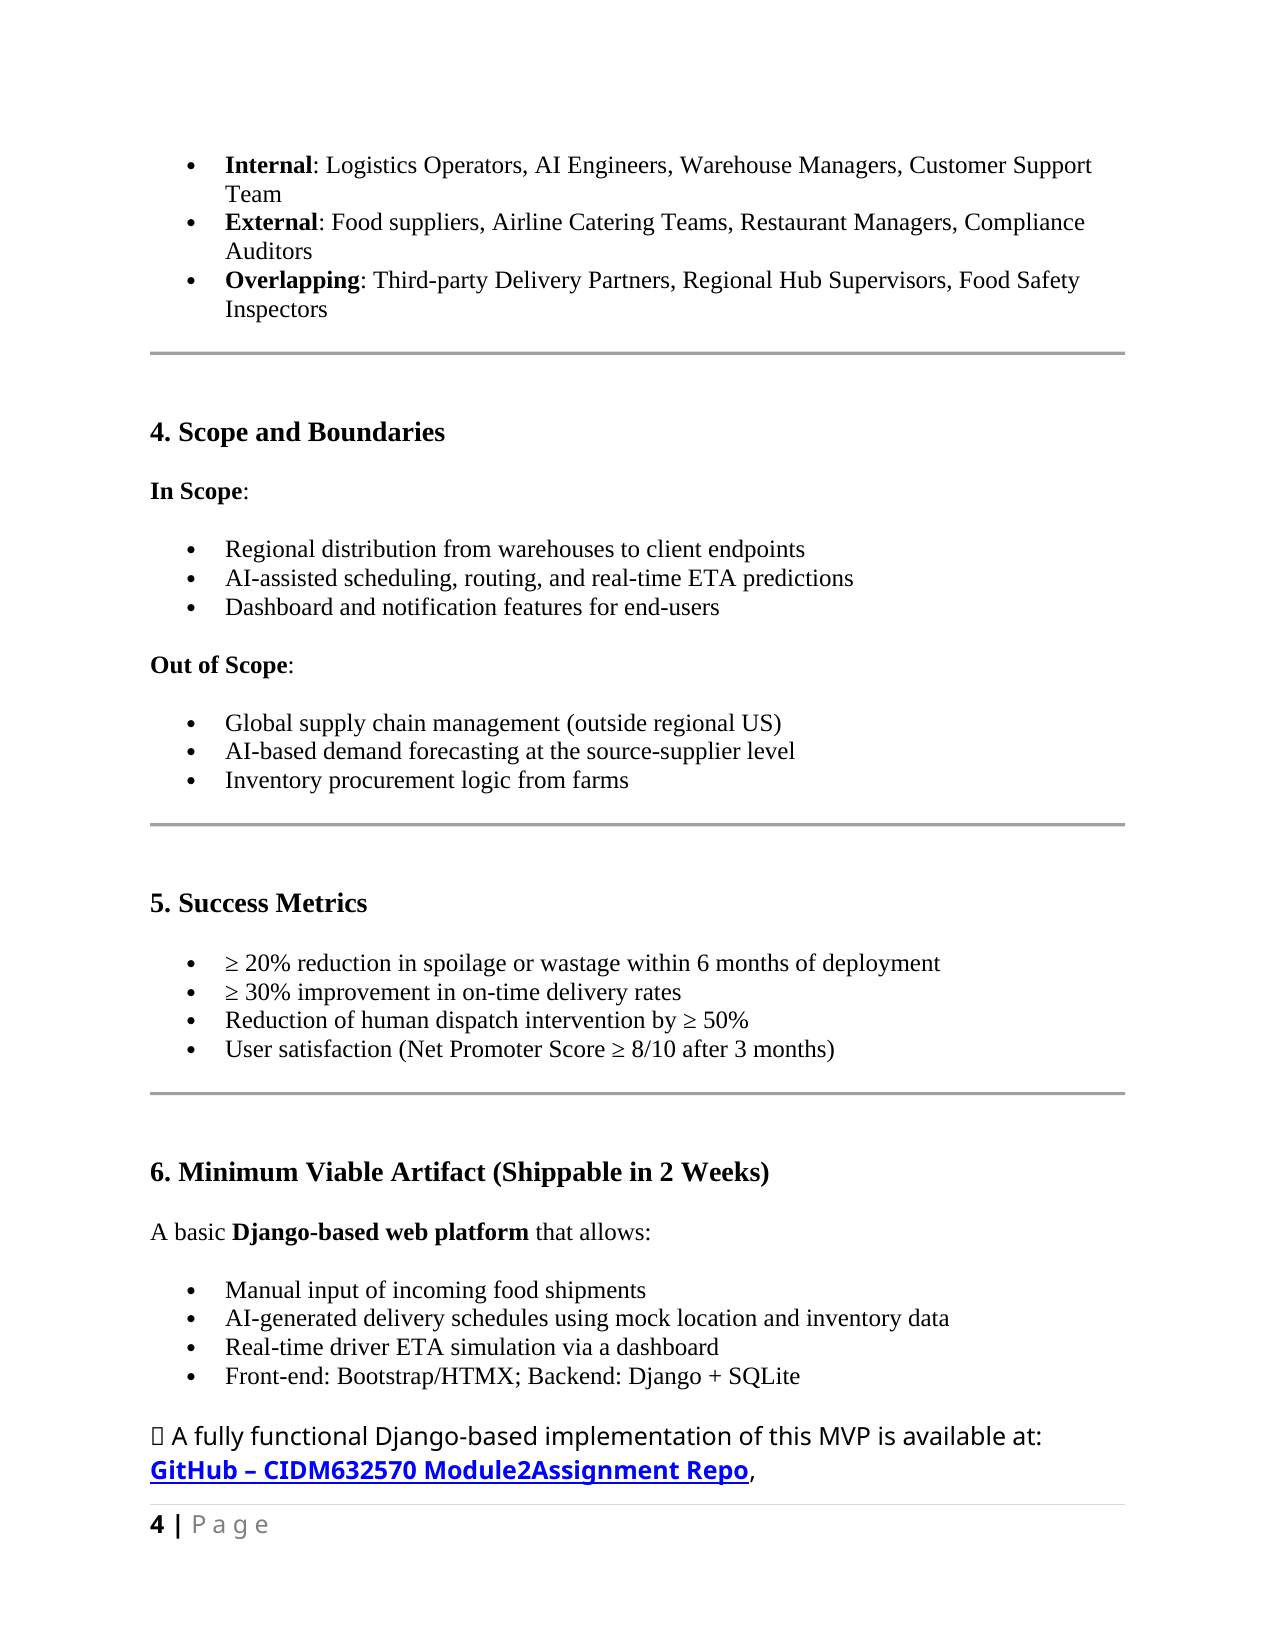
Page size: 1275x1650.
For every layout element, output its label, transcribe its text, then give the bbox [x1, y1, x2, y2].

list Regional distribution from warehouses to client endpoints [187, 534, 1125, 563]
text 5. Success Metrics [150, 886, 1125, 919]
list AI-assisted scheduling, routing, and real-time ETA predictions [187, 563, 1125, 592]
list Overlapping: Third-party Delivery Partners, Regional Hub Supervisors, Food Safety Inspectors [187, 265, 1125, 322]
list AI-generated delivery schedules using mock location and inventory data [187, 1303, 1125, 1332]
list ≥ 30% improvement in on-time delivery rates [187, 977, 1125, 1005]
list AI-based demand forecasting at the source-supplier level [187, 736, 1125, 765]
text 4. Scope and Boundaries [150, 415, 1125, 447]
list Reduction of human dispatch intervention by ≥ 50% [187, 1005, 1125, 1034]
text 6. Minimum Viable Artifact (Shippable in 2 Weeks) [150, 1155, 1125, 1188]
list Real-time driver ETA simulation via a dashboard [187, 1332, 1125, 1361]
list Dashboard and notification features for end-users [187, 592, 1125, 621]
text In Scope: [150, 476, 1125, 505]
list Internal: Logistics Operators, AI Engineers, Warehouse Managers, Customer Support Team [187, 150, 1125, 207]
list External: Food suppliers, Airline Catering Teams, Restaurant Managers, Compliance Auditors [187, 207, 1125, 265]
list Inventory procurement logic from farms [187, 765, 1125, 794]
text Out of Scope: [150, 650, 1125, 678]
text A basic Django-based web platform that allows: [150, 1217, 1125, 1246]
list Global supply chain management (outside regional US) [187, 708, 1125, 736]
list User satisfaction (Net Promoter Score ≥ 8/10 after 3 months) [187, 1034, 1125, 1063]
list ≥ 20% reduction in spoilage or wastage within 6 months of deployment [187, 948, 1125, 977]
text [150, 1419, 1125, 1487]
list Manual input of incoming food shipments [187, 1275, 1125, 1303]
list Front-end: Bootstrap/HTMX; Backend: Django + SQLite [187, 1361, 1125, 1390]
